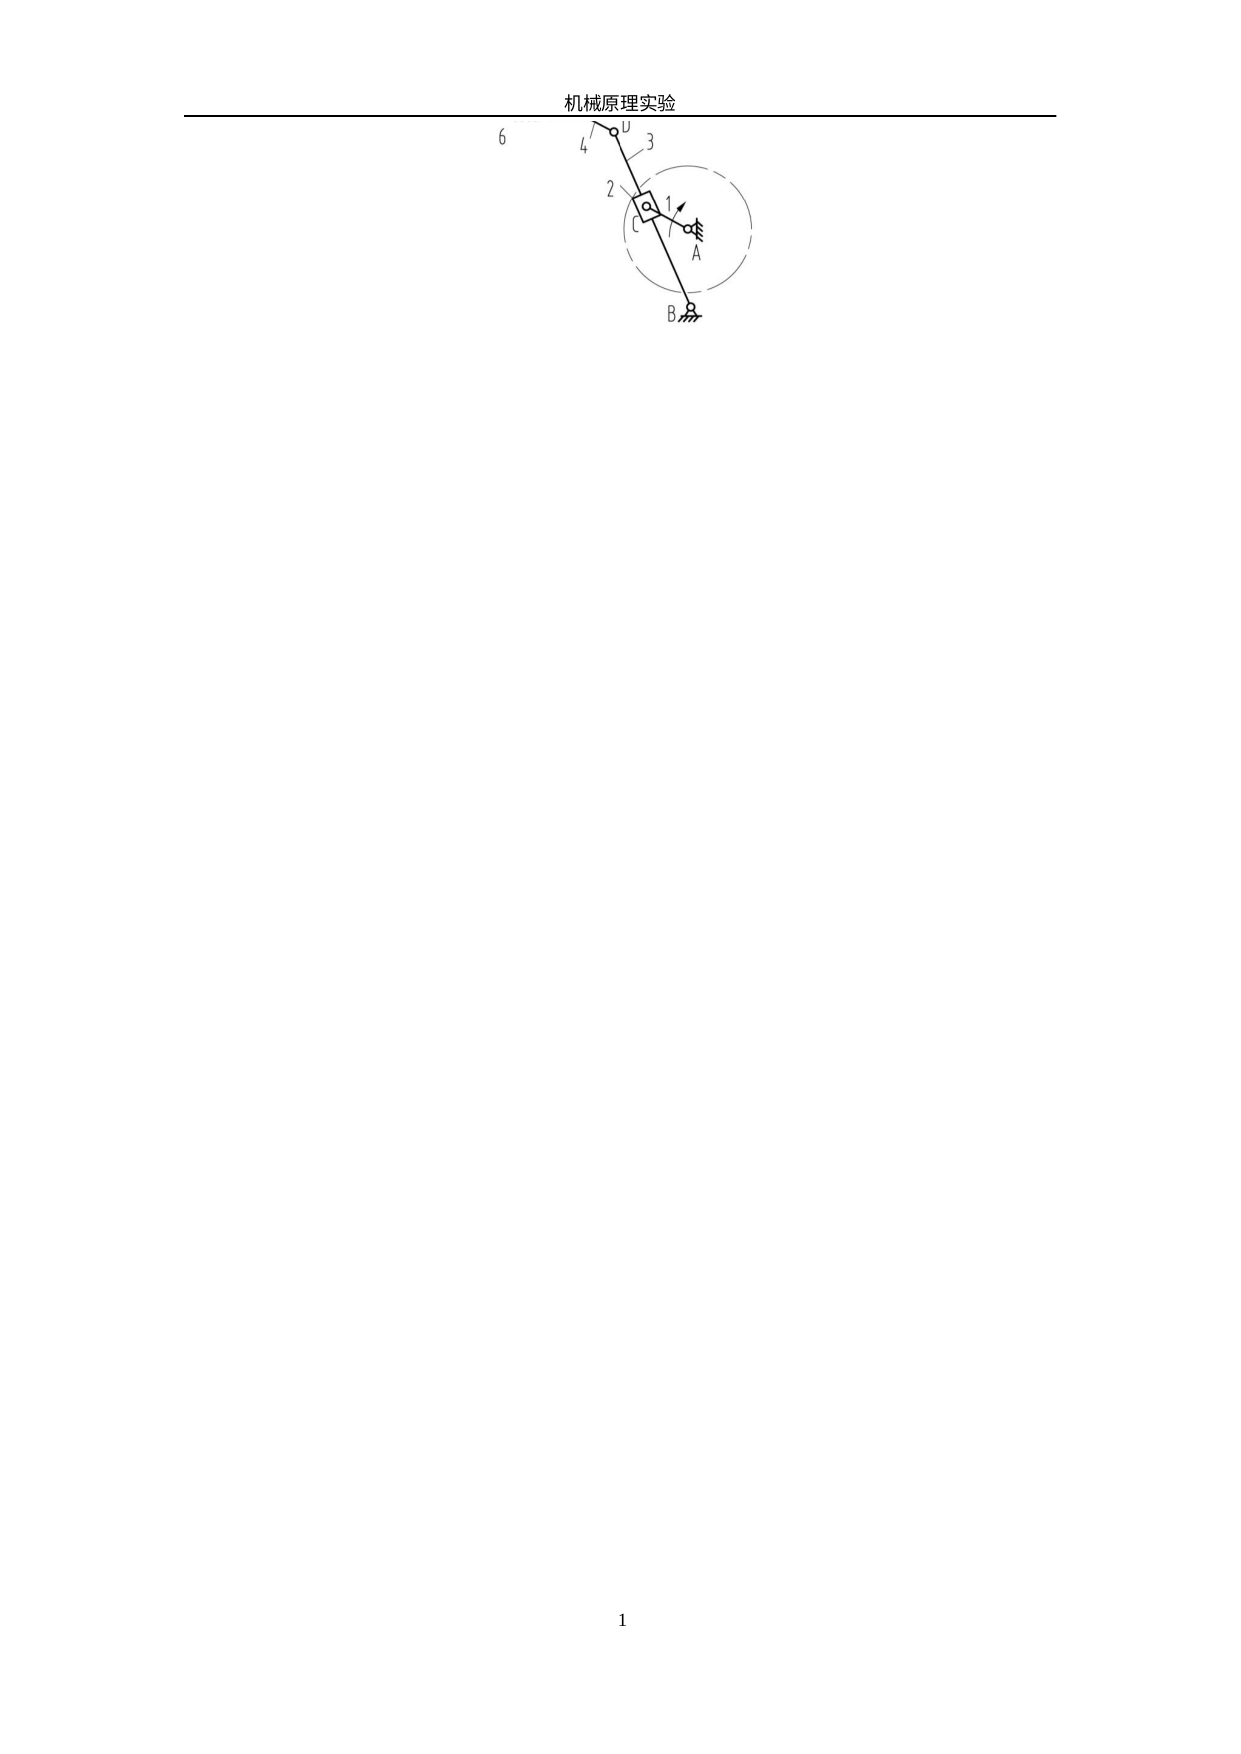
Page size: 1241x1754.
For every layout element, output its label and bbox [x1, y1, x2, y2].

picture [382, 121, 858, 330]
